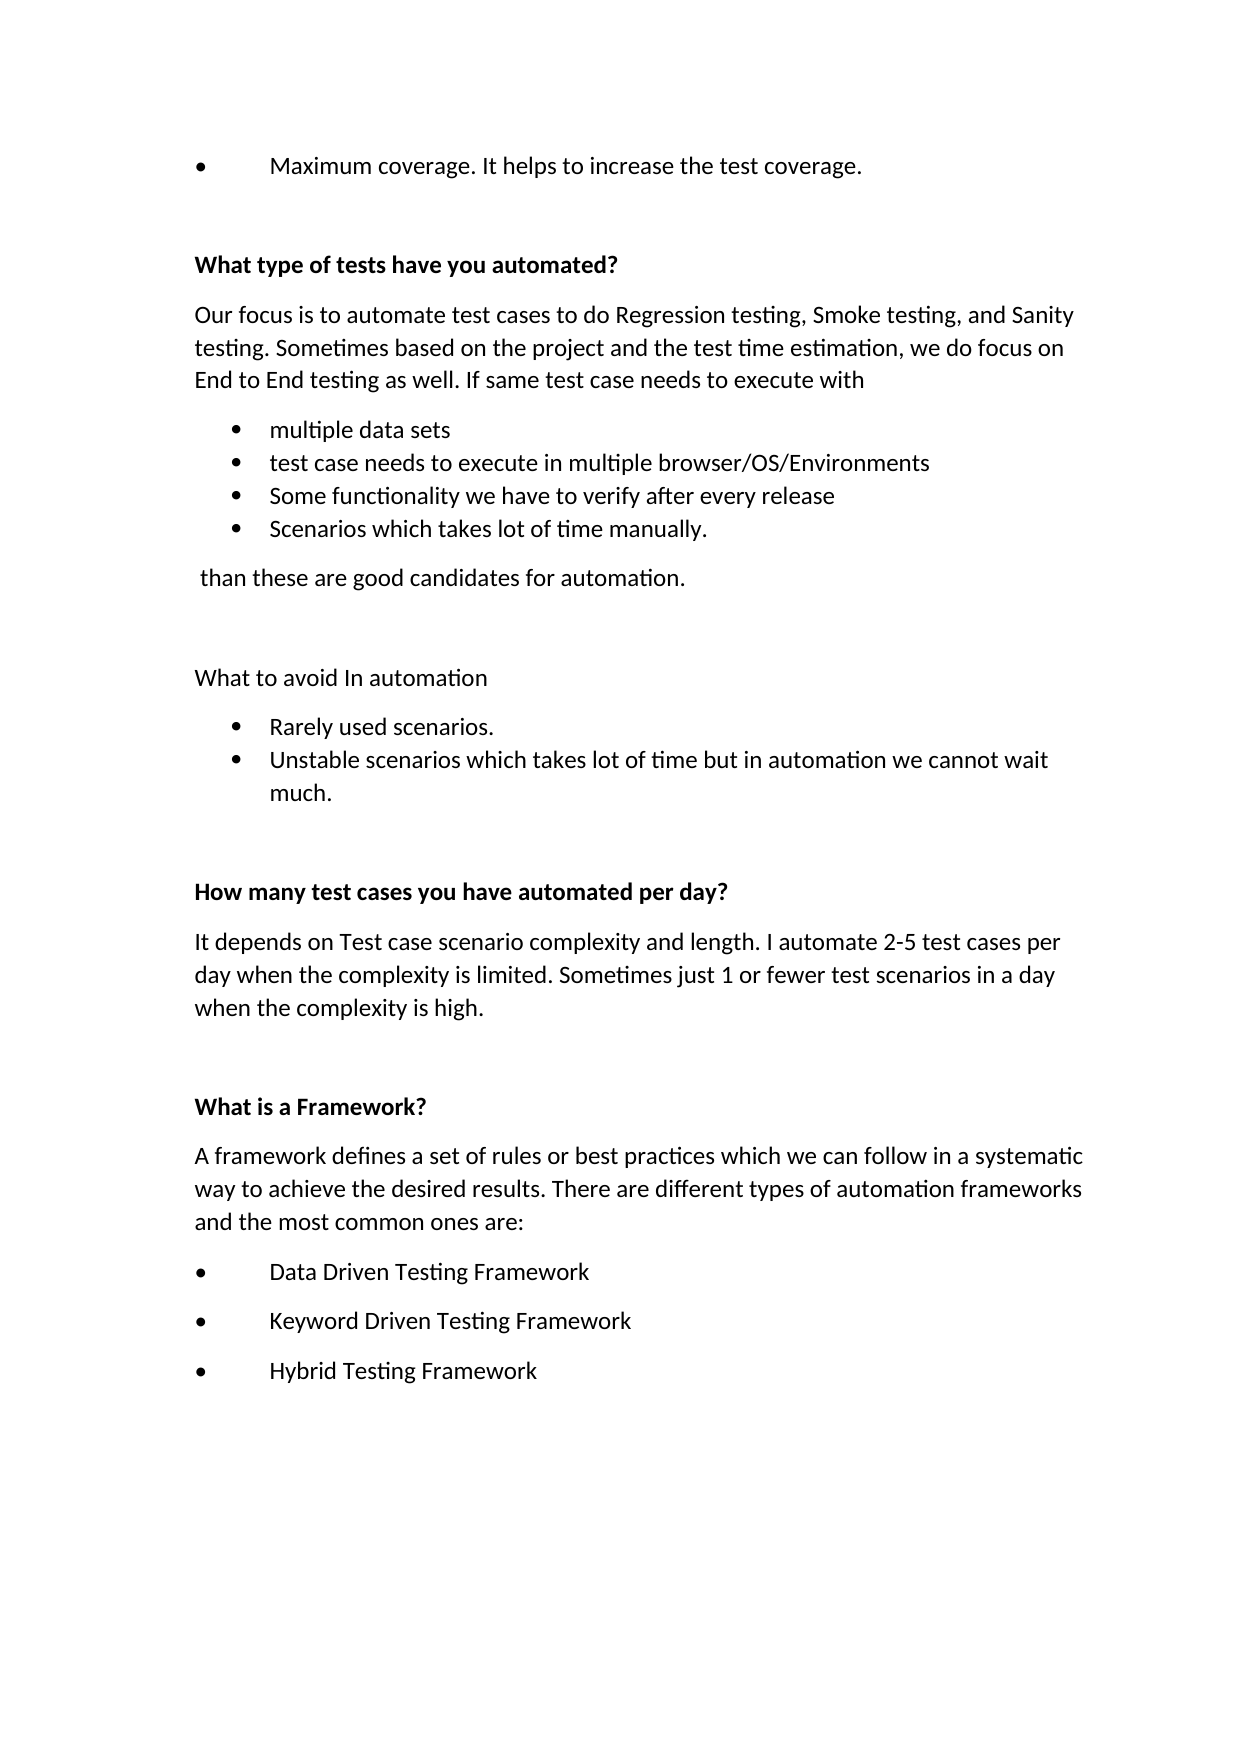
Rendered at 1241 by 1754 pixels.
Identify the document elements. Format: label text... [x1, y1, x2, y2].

list Unstable scenarios which takes lot of time but in automation we cannot wait much. [232, 744, 1094, 808]
text • Hybrid Testing Framework [194, 1355, 1094, 1386]
text than these are good candidates for automation. [194, 562, 1094, 593]
list multiple data sets [232, 414, 1094, 445]
text What type of tests have you automated? [194, 249, 1094, 280]
text Our focus is to automate test cases to do Regression testing, Smoke testing, and Sanity testing. Sometimes based on the project and the test time estimation, we do focus on End to End testing as well. If same test case needs to execute with [194, 299, 1094, 395]
list Some functionality we have to verify after every release [232, 480, 1094, 511]
text It depends on Test case scenario complexity and length. I automate 2-5 test cases per day when the complexity is limited. Sometimes just 1 or fewer test scenarios in a day when the complexity is high. [194, 926, 1094, 1022]
text • Data Driven Testing Framework [194, 1256, 1094, 1286]
text How many test cases you have automated per day? [194, 876, 1094, 907]
text What to avoid In automation [194, 662, 1094, 692]
list test case needs to execute in multiple browser/OS/Environments [232, 447, 1094, 478]
text • Keyword Driven Testing Framework [194, 1305, 1094, 1336]
text • Maximum coverage. It helps to increase the test coverage. [194, 150, 1094, 181]
list Scenarios which takes lot of time manually. [232, 513, 1094, 543]
text What is a Framework? [194, 1091, 1094, 1121]
text A framework defines a set of rules or best practices which we can follow in a systematic way to achieve the desired results. There are different types of automation frameworks and the most common ones are: [194, 1140, 1094, 1237]
list Rarely used scenarios. [232, 711, 1094, 742]
